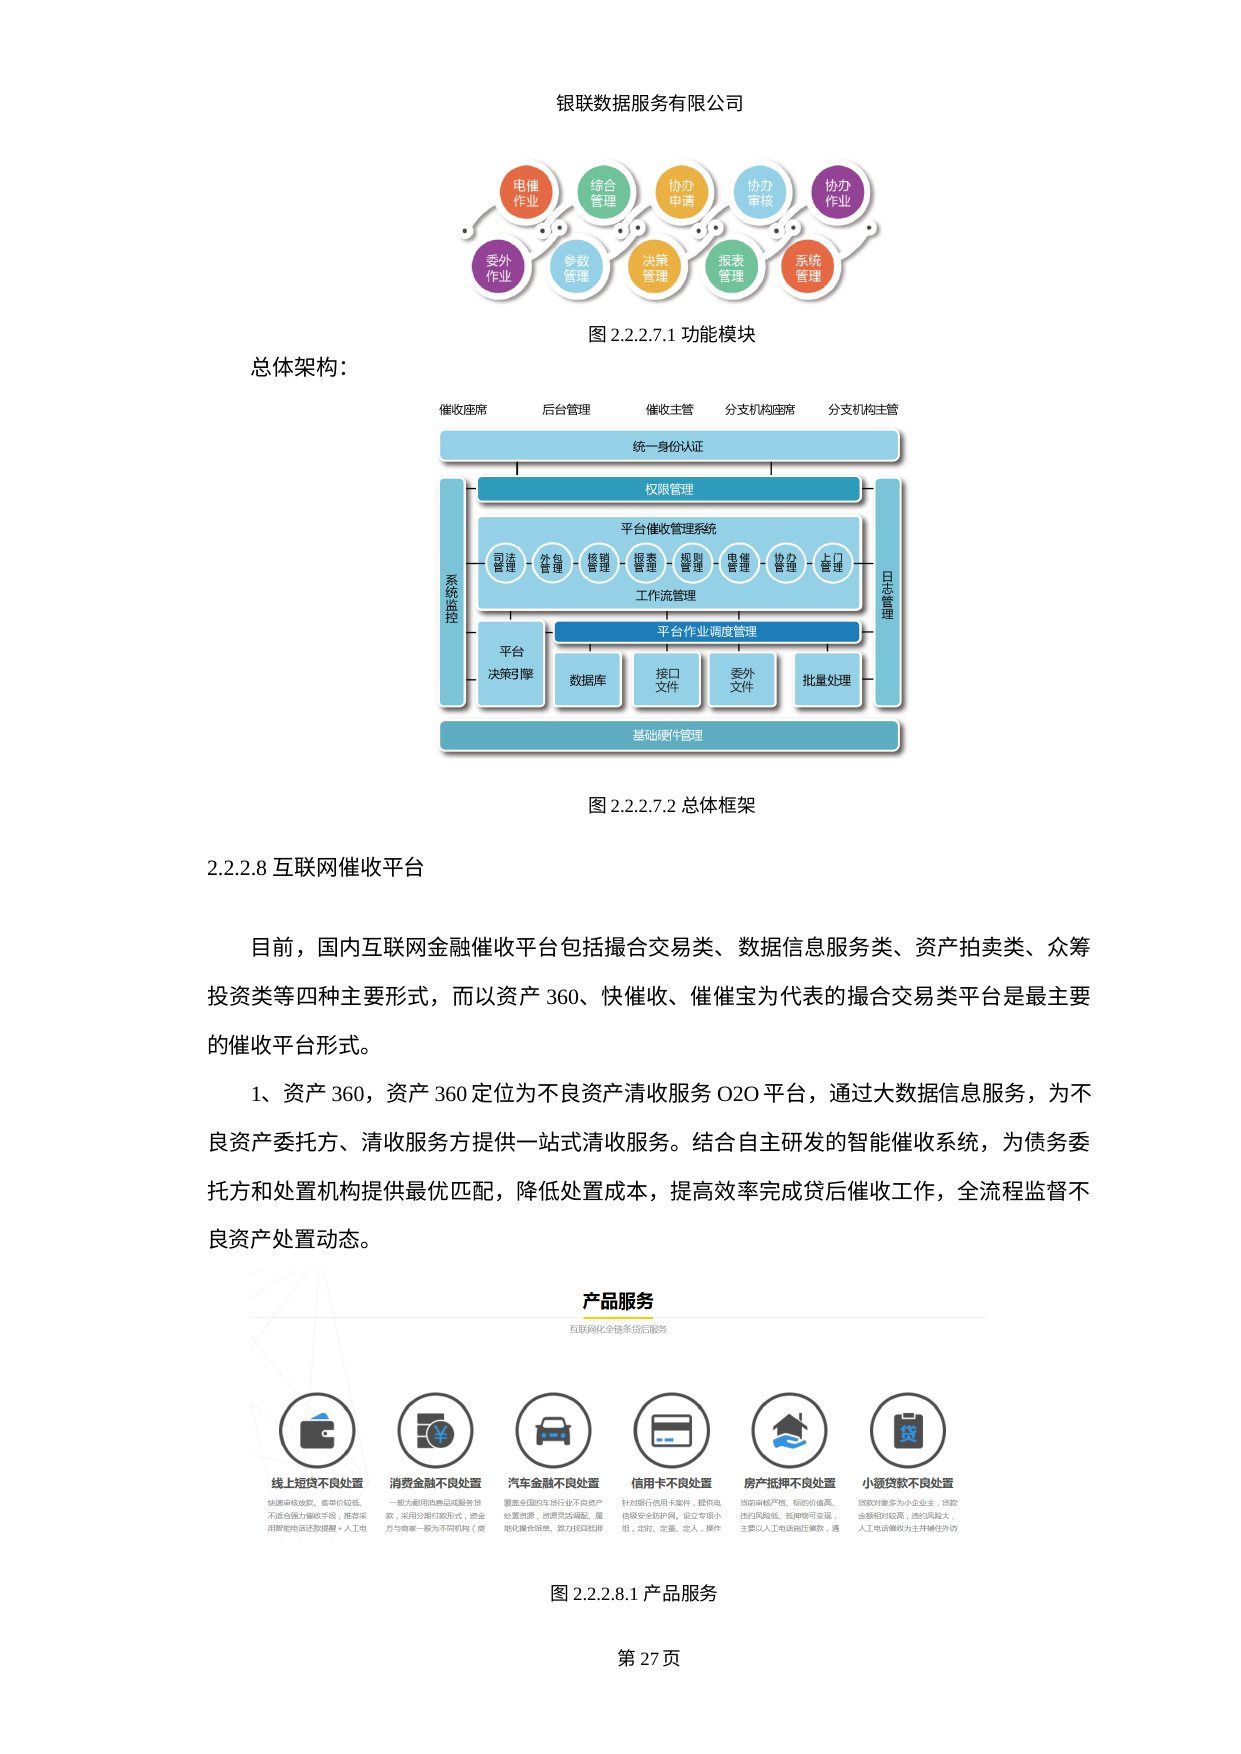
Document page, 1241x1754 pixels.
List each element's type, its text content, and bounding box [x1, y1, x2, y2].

subtitle 2.2.2.8 互联网催收平台 [207, 849, 1092, 882]
text 图2.2.2.7.2 总体框架 [207, 788, 1092, 820]
text 图2.2.2.7.1 功能模块 [207, 317, 1092, 349]
list 总体架构： [207, 349, 1092, 382]
picture [414, 397, 929, 759]
picture [250, 1270, 988, 1544]
picture [430, 154, 913, 308]
text 图2.2.2.8.1 产品服务 [207, 1576, 1092, 1608]
text 1、资产360，资产360定位为不良资产清收服务O2O平台，通过大数据信息服务，为不良资产委托方、清收服务方提供一站式清收服务。结合自主研发的智能催收系统，为债务委托方和处置机构提供最优匹配，降低处置成本，提高效率完成贷后催收工作，全流程监督不良资产处置动态。 [207, 1076, 1092, 1254]
text 目前，国内互联网金融催收平台包括撮合交易类、数据信息服务类、资产拍卖类、众筹投资类等四种主要形式，而以资产360、快催收、催催宝为代表的撮合交易类平台是最主要的催收平台形式。 [207, 930, 1092, 1060]
